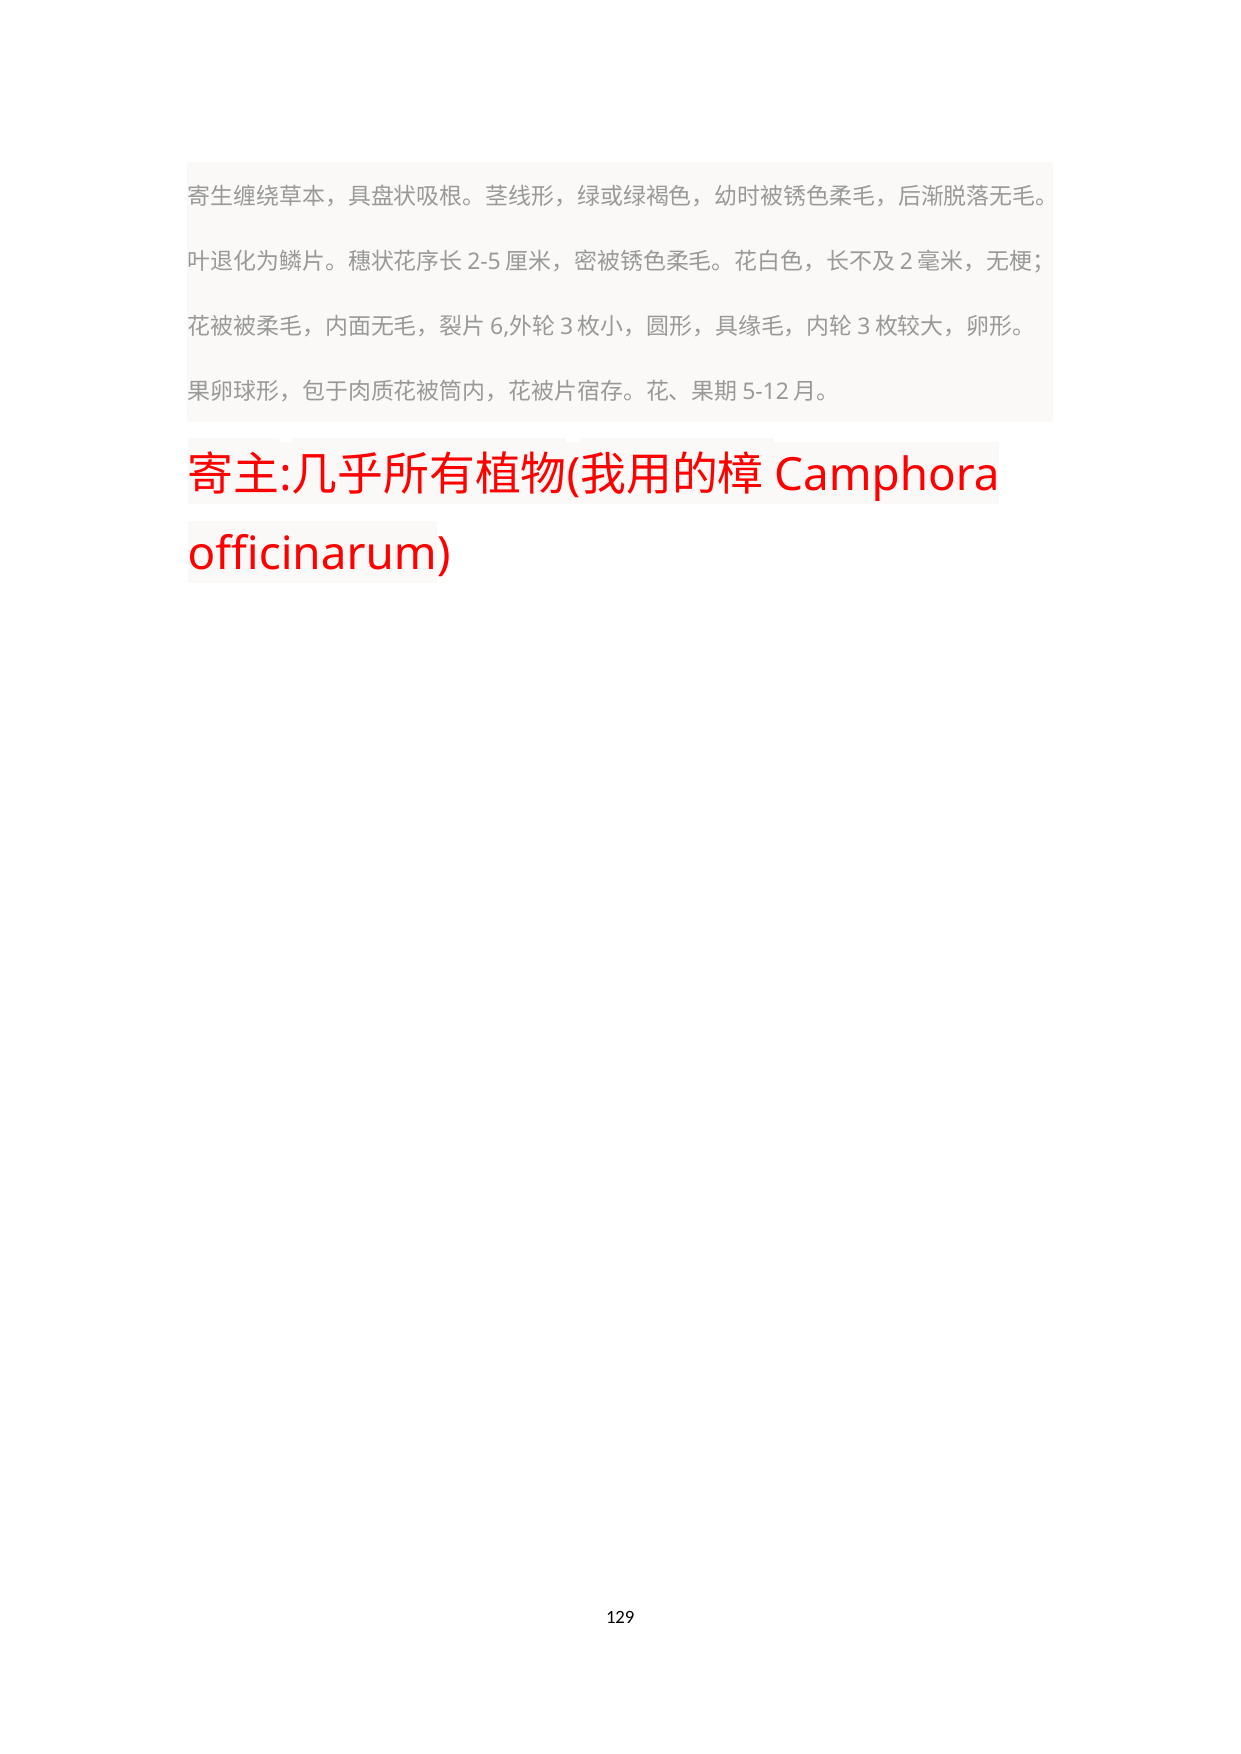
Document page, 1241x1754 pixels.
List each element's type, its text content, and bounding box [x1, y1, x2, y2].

text 寄生缠绕草本，具盘状吸根。茎线形，绿或绿褐色，幼时被锈色柔毛，后渐脱落无毛。叶退化为鳞片。穗状花序长2-5厘米，密被锈色柔毛。花白色，长不及2毫米，无梗；花被被柔毛，内面无毛，裂片6,外轮3枚小，圆形，具缘毛，内轮3枚较大，卵形。果卵球形，包于肉质花被筒内，花被片宿存。花、果期5-12月。 [187, 162, 1053, 422]
text 寄主:几乎所有植物(我用的樟 Camphora officinarum) [187, 422, 1053, 584]
